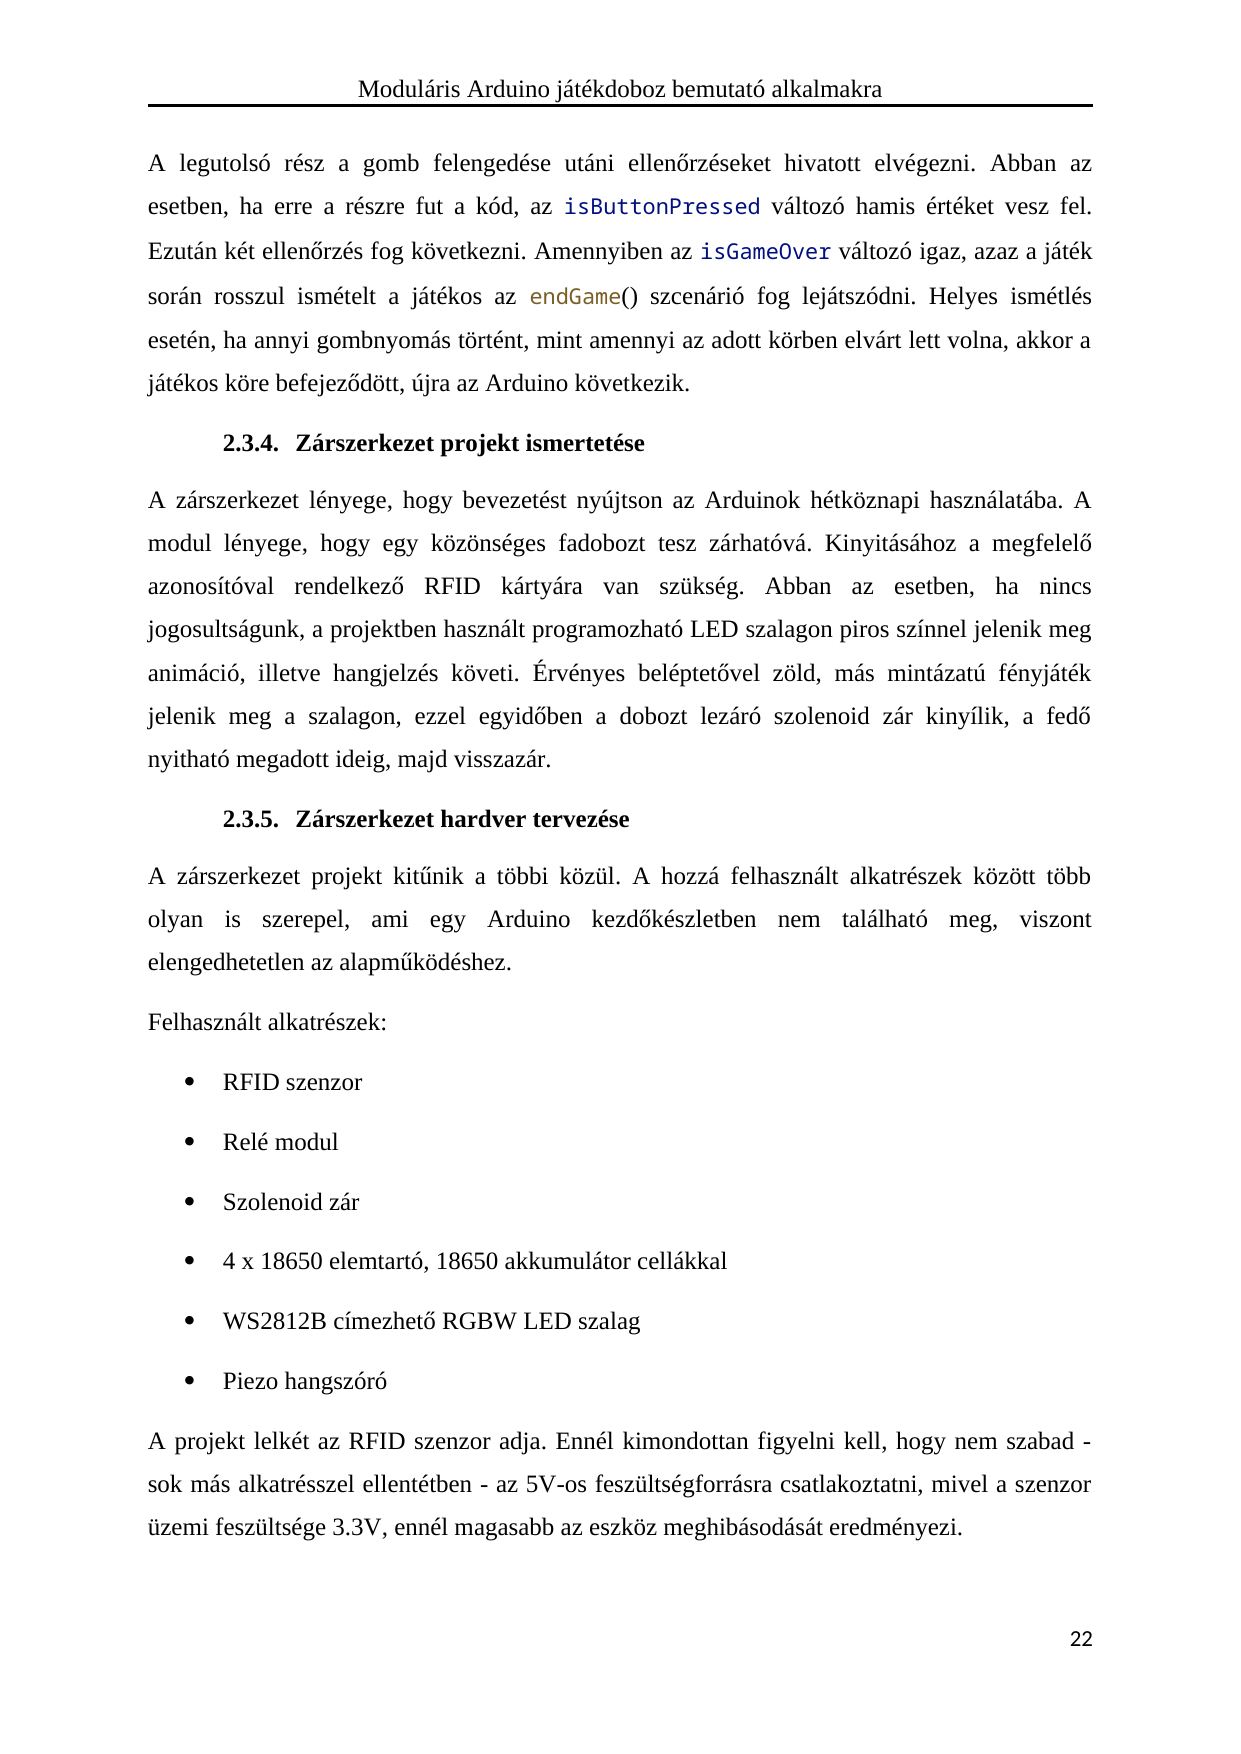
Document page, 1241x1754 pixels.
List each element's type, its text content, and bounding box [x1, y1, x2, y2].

text A legutolsó rész a gomb felengedése utáni ellenőrzéseket hivatott elvégezni. Abban az esetben, ha erre a részre fut a kód, az isButtonPressed változó hamis értéket vesz fel. Ezután két ellenőrzés fog következni. Amennyiben az isGameOver változó igaz, azaz a játék során rosszul ismételt a játékos az endGame() szcenárió fog lejátszódni. Helyes ismétlés esetén, ha annyi gombnyomás történt, mint amennyi az adott körben elvárt lett volna, akkor a játékos köre befejeződött, újra az Arduino következik. [148, 148, 1093, 397]
subtitle Zárszerkezet projekt ismertetése [223, 428, 1093, 456]
list 4 x 18650 elemtartó, 18650 akkumulátor cellákkal [185, 1246, 1093, 1275]
list Szolenoid zár [185, 1187, 1093, 1215]
list WS2812B címezhető RGBW LED szalag [185, 1306, 1093, 1335]
text A zárszerkezet lényege, hogy bevezetést nyújtson az Arduinok hétköznapi használatába. A modul lényege, hogy egy közönséges fadobozt tesz zárhatóvá. Kinyitásához a megfelelő azonosítóval rendelkező RFID kártyára van szükség. Abban az esetben, ha nincs jogosultságunk, a projektben használt programozható LED szalagon piros színnel jelenik meg animáció, illetve hangjelzés követi. Érvényes beléptetővel zöld, más mintázatú fényjáték jelenik meg a szalagon, ezzel egyidőben a dobozt lezáró szolenoid zár kinyílik, a fedő nyitható megadott ideig, majd visszazár. [148, 485, 1093, 773]
text A projekt lelkét az RFID szenzor adja. Ennél kimondottan figyelni kell, hogy nem szabad - sok más alkatrésszel ellentétben - az 5V-os feszültségforrásra csatlakoztatni, mivel a szenzor üzemi feszültsége 3.3V, ennél magasabb az eszköz meghibásodását eredményezi. [148, 1426, 1093, 1541]
list Relé modul [185, 1127, 1093, 1156]
text Felhasznált alkatrészek: [148, 1007, 1093, 1036]
text A zárszerkezet projekt kitűnik a többi közül. A hozzá felhasznált alkatrészek között több olyan is szerepel, ami egy Arduino kezdőkészletben nem található meg, viszont elengedhetetlen az alapműködéshez. [148, 861, 1093, 976]
list RFID szenzor [185, 1067, 1093, 1096]
list Piezo hangszóró [185, 1366, 1093, 1395]
subtitle Zárszerkezet hardver tervezése [223, 804, 1093, 832]
